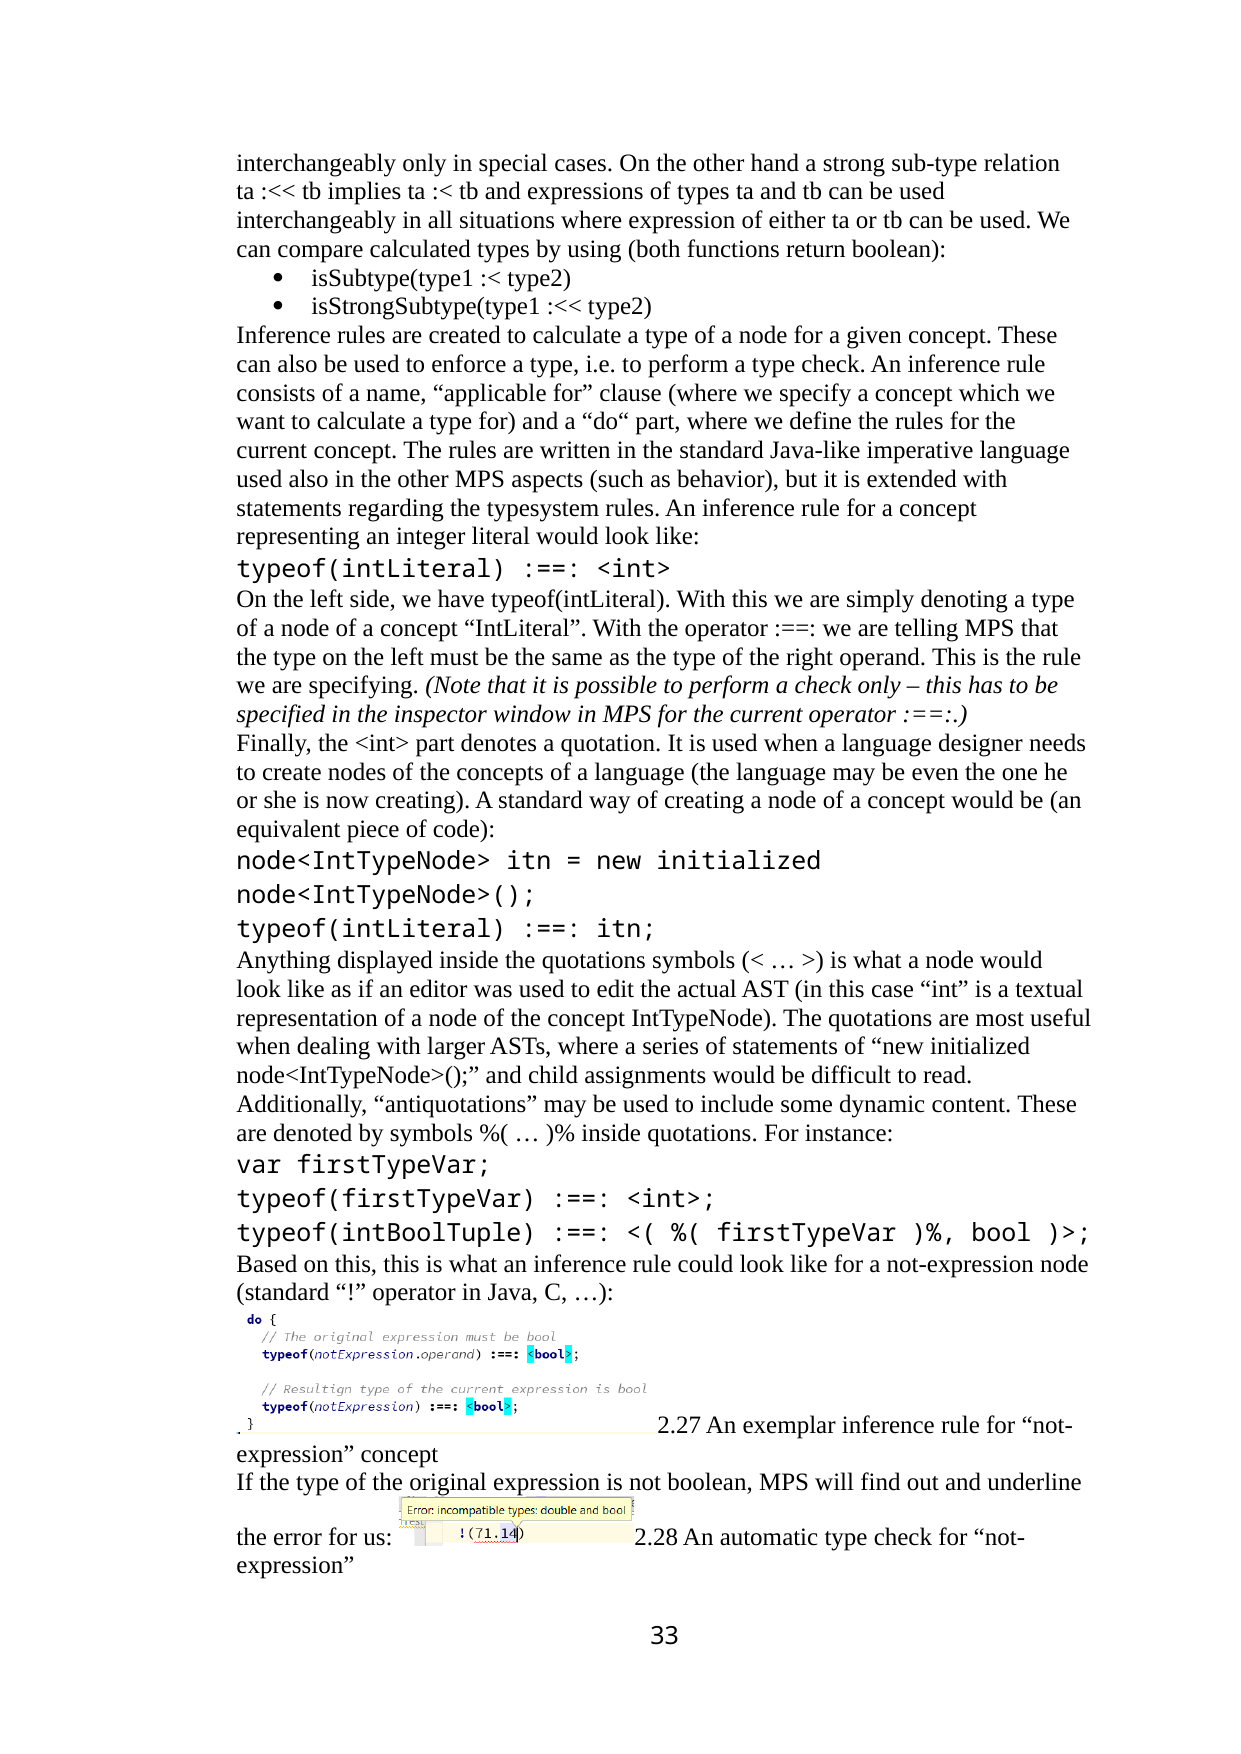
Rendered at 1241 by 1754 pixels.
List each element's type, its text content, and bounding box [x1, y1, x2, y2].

text typeof(intLiteral) :==: itn; [236, 911, 1092, 945]
text node<IntTypeNode> itn = new initialized node<IntTypeNode>(); [236, 843, 1092, 911]
text typeof(intBoolTuple) :==: <( %( firstTypeVar )%, bool )>; [236, 1214, 1092, 1249]
picture [398, 1496, 635, 1546]
text typeof(firstTypeVar) :==: <int>; [236, 1181, 1092, 1214]
text var firstTypeVar; [236, 1146, 1092, 1181]
text Inference rules are created to calculate a type of a node for a given concept. These can also be used to enforce a type, i.e. to perform a type check. An inference rule consists of a name, “applicable for” clause (where we specify a concept which we want to calculate a type for) and a “do“ part, where we define the rules for the current concept. The rules are written in the standard Java-like imperative language used also in the other MPS aspects (such as behavior), but it is extended with statements regarding the typesystem rules. An inference rule for a concept representing an integer literal would look like: [236, 320, 1092, 550]
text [236, 148, 1092, 263]
list isStrongSubtype(type1 :<< type2) [274, 291, 1092, 320]
list isSubtype(type1 :< type2) [274, 263, 1092, 291]
text On the left side, we have typeof(intLiteral). With this we are simply denoting a type of a node of a concept “IntLiteral”. With the operator :==: we are telling MPS that the type on the left must be the same as the type of the right operand. This is the rule we are specifying. (Note that it is possible to perform a check only – this has to be specified in the inspector window in MPS for the current operator :==:.) [236, 584, 1092, 728]
text Finally, the <int> part denotes a quotation. It is used when a language designer needs to create nodes of the concepts of a language (the language may be even the one he or she is now creating). A standard way of creating a node of a concept would be (an equivalent piece of code): [236, 728, 1092, 843]
text typeof(intLiteral) :==: <int> [236, 550, 1092, 584]
text Based on this, this is what an inference rule could look like for a not-expression node (standard “!” operator in Java, C, …): [236, 1249, 1092, 1306]
text Anything displayed inside the quotations symbols (< … >) is what a node would look like as if an editor was used to edit the actual AST (in this case “int” is a textual representation of a node of the concept IntTypeNode). The quotations are most useful when dealing with larger ASTs, where a series of statements of “new initialized node<IntTypeNode>();” and child assignments would be difficult to read. Additionally, “antiquotations” may be used to include some dynamic content. These are denoted by symbols %( … )% inside quotations. For instance: [236, 945, 1092, 1146]
picture [236, 1306, 657, 1434]
text If the type of the original expression is not boolean, MPS will find out and underline the error for us: 2.28 An automatic type check for “not-expression” [236, 1467, 1092, 1579]
